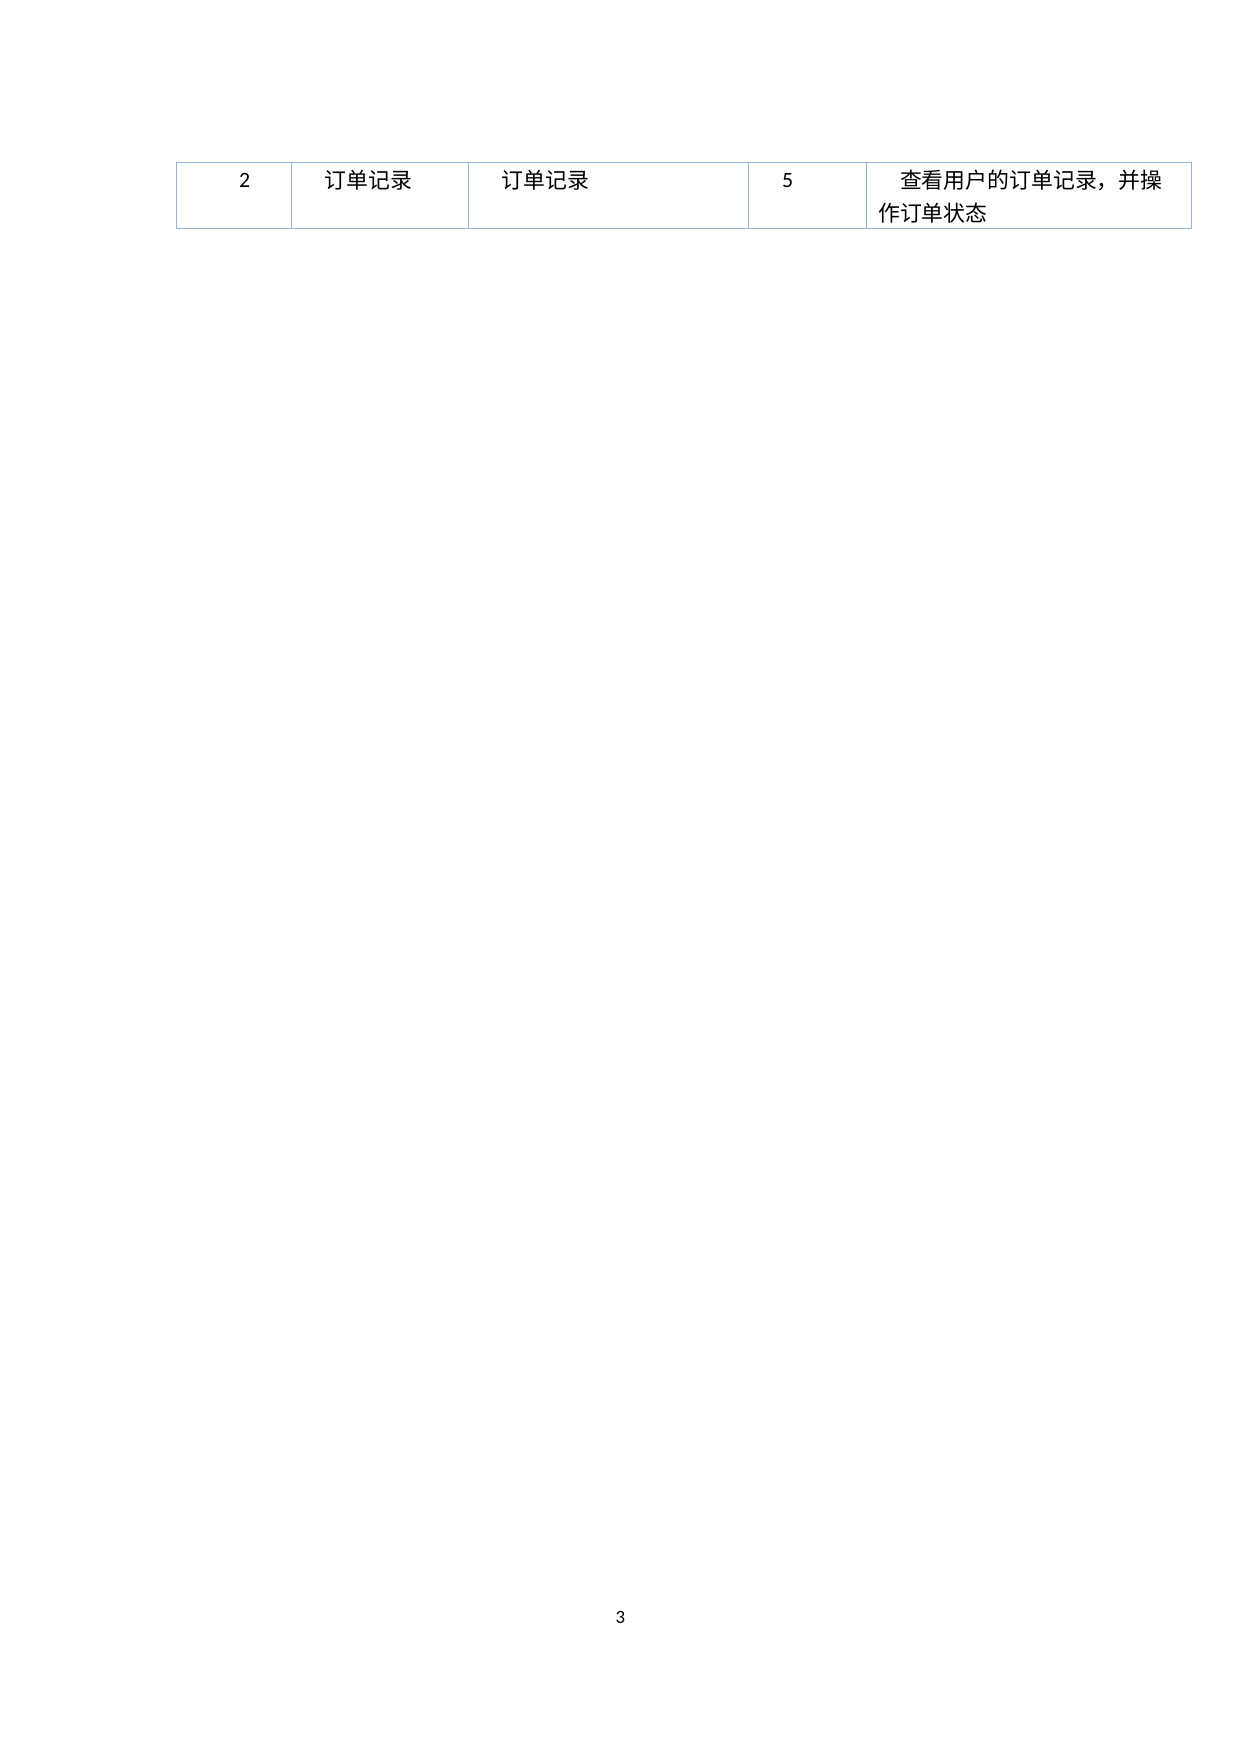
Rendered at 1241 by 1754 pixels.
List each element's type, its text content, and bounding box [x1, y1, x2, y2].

table_cell 订单记录 [469, 163, 748, 228]
table_cell 2 [177, 163, 291, 228]
table_cell 5 [749, 163, 866, 228]
table_cell 订单记录 [292, 163, 468, 228]
table_cell 查看用户的订单记录，并操作订单状态 [867, 163, 1191, 228]
